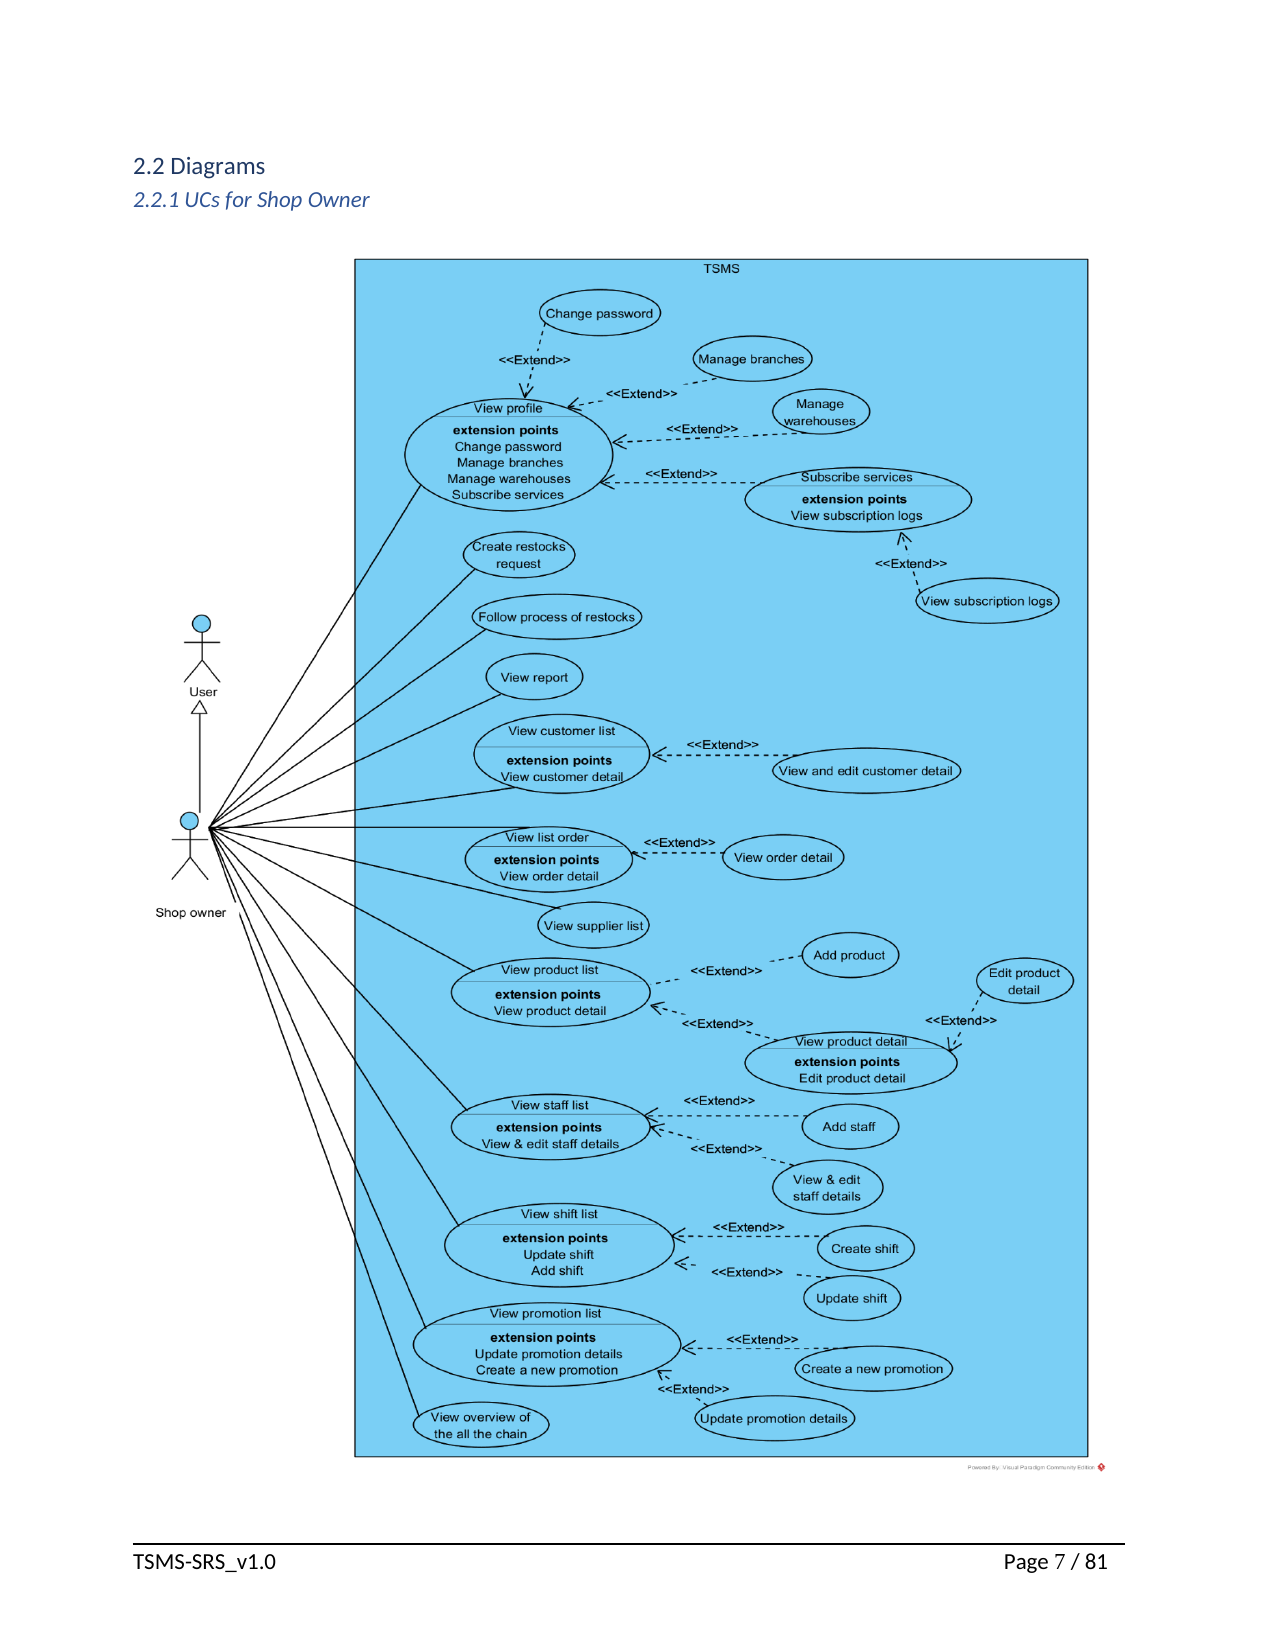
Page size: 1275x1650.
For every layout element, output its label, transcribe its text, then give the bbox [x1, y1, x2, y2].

subtitle 2.2 Diagrams [133, 150, 1125, 181]
subtitle 2.2.1 UCs for Shop Owner [133, 185, 1125, 213]
picture [132, 240, 1108, 1476]
